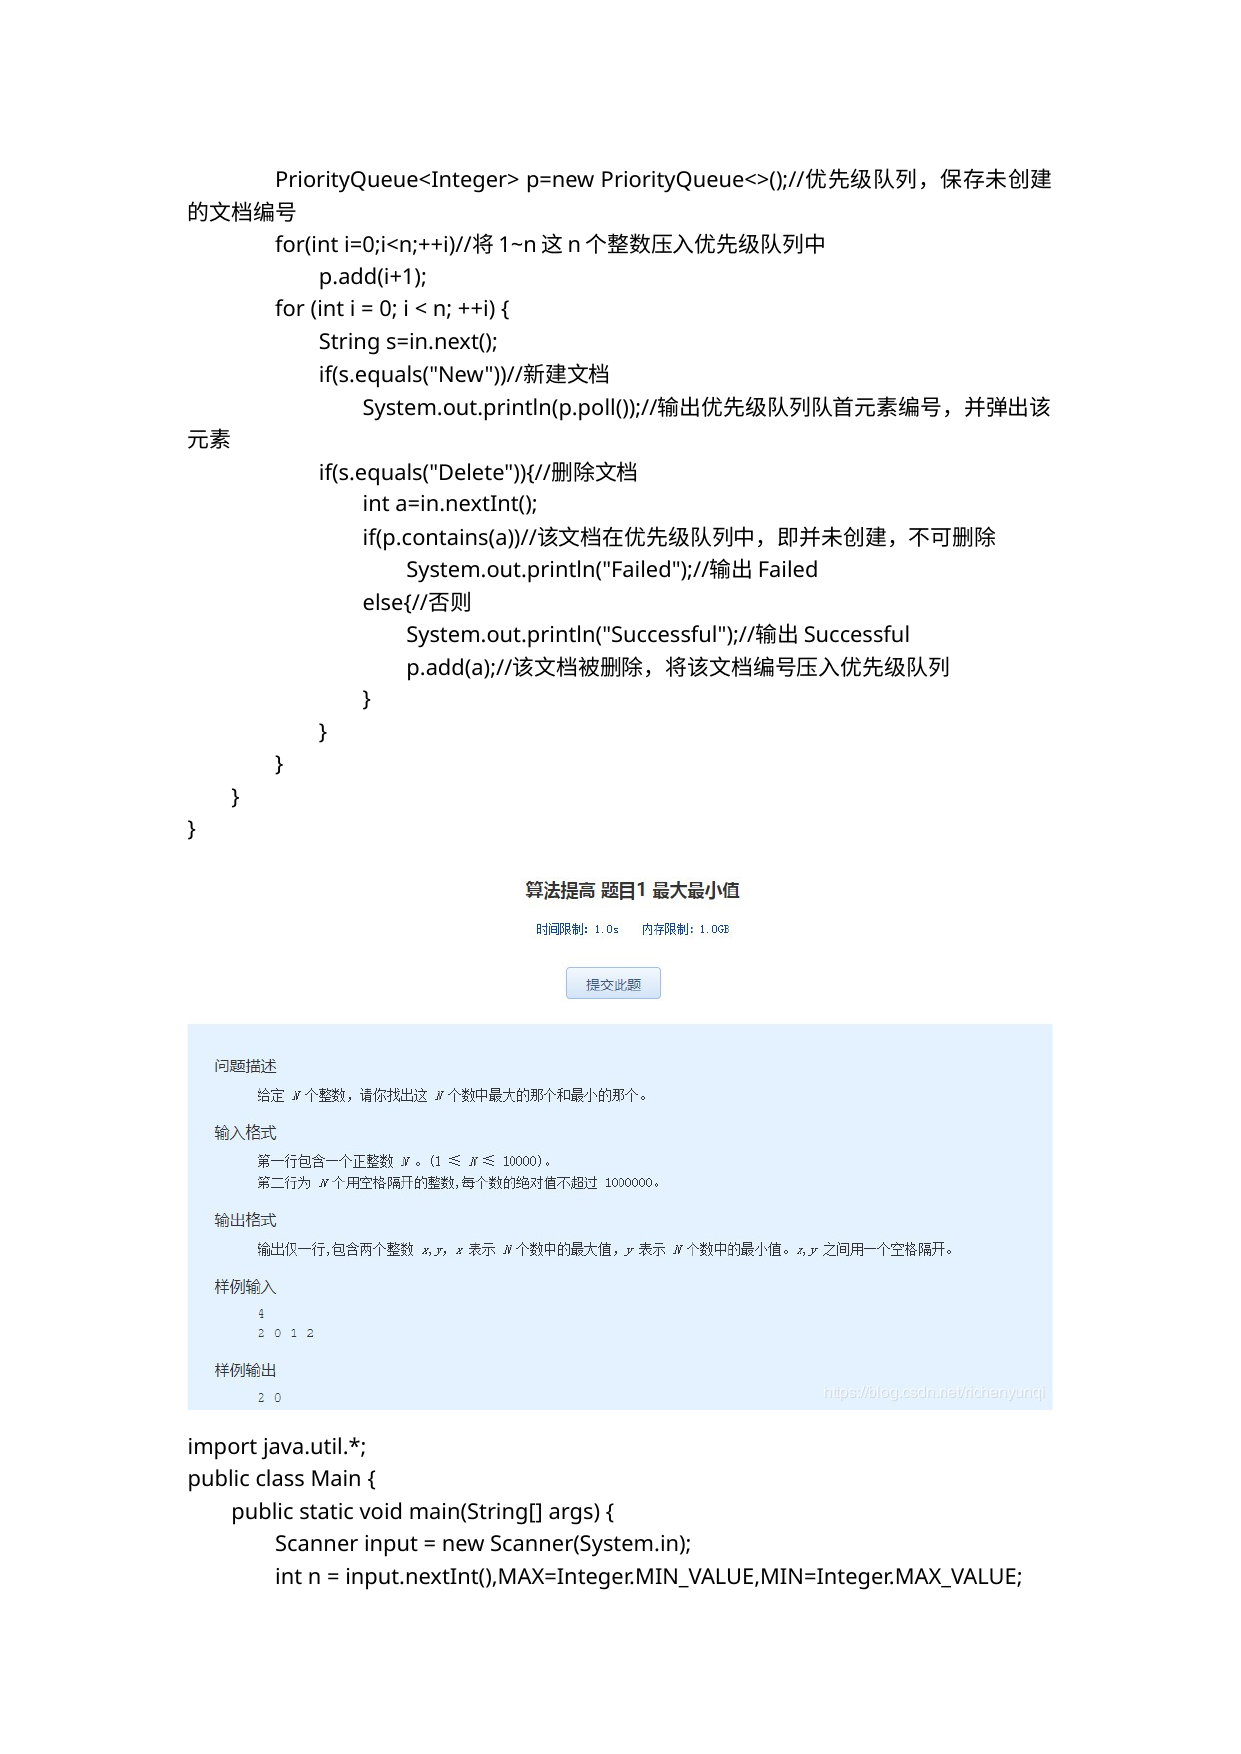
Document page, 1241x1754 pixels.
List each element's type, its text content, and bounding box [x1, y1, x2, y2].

text } [187, 779, 1053, 812]
text public class Main { [187, 1462, 1053, 1494]
text for (int i = 0; i < n; ++i) { [187, 292, 1053, 324]
text String s=in.next(); [187, 324, 1053, 357]
text System.out.println("Failed");//输出Failed [187, 552, 1053, 584]
text import java.util.*; [187, 1429, 1053, 1462]
text if(s.equals("Delete")){//删除文档 [187, 454, 1053, 487]
text } [187, 682, 1053, 714]
text p.add(a);//该文档被删除，将该文档编号压入优先级队列 [187, 649, 1053, 682]
text int a=in.nextInt(); [187, 487, 1053, 519]
text System.out.println("Successful");//输出Successful [187, 617, 1053, 649]
text PriorityQueue<Integer> p=new PriorityQueue<>();//优先级队列，保存未创建的文档编号 [187, 162, 1053, 227]
text else{//否则 [187, 584, 1053, 617]
text int n = input.nextInt(),MAX=Integer.MIN_VALUE,MIN=Integer.MAX_VALUE; [187, 1559, 1053, 1592]
text } [187, 812, 1053, 844]
text System.out.println(p.poll());//输出优先级队列队首元素编号，并弹出该元素 [187, 389, 1053, 454]
text p.add(i+1); [187, 259, 1053, 292]
text public static void main(String[] args) { [187, 1494, 1053, 1527]
text } [187, 714, 1053, 747]
text Scanner input = new Scanner(System.in); [187, 1527, 1053, 1559]
picture [187, 877, 1053, 1410]
text if(s.equals("New"))//新建文档 [187, 357, 1053, 389]
text } [187, 747, 1053, 779]
text if(p.contains(a))//该文档在优先级队列中，即并未创建，不可删除 [187, 519, 1053, 552]
text for(int i=0;i<n;++i)//将1~n这n个整数压入优先级队列中 [187, 227, 1053, 259]
